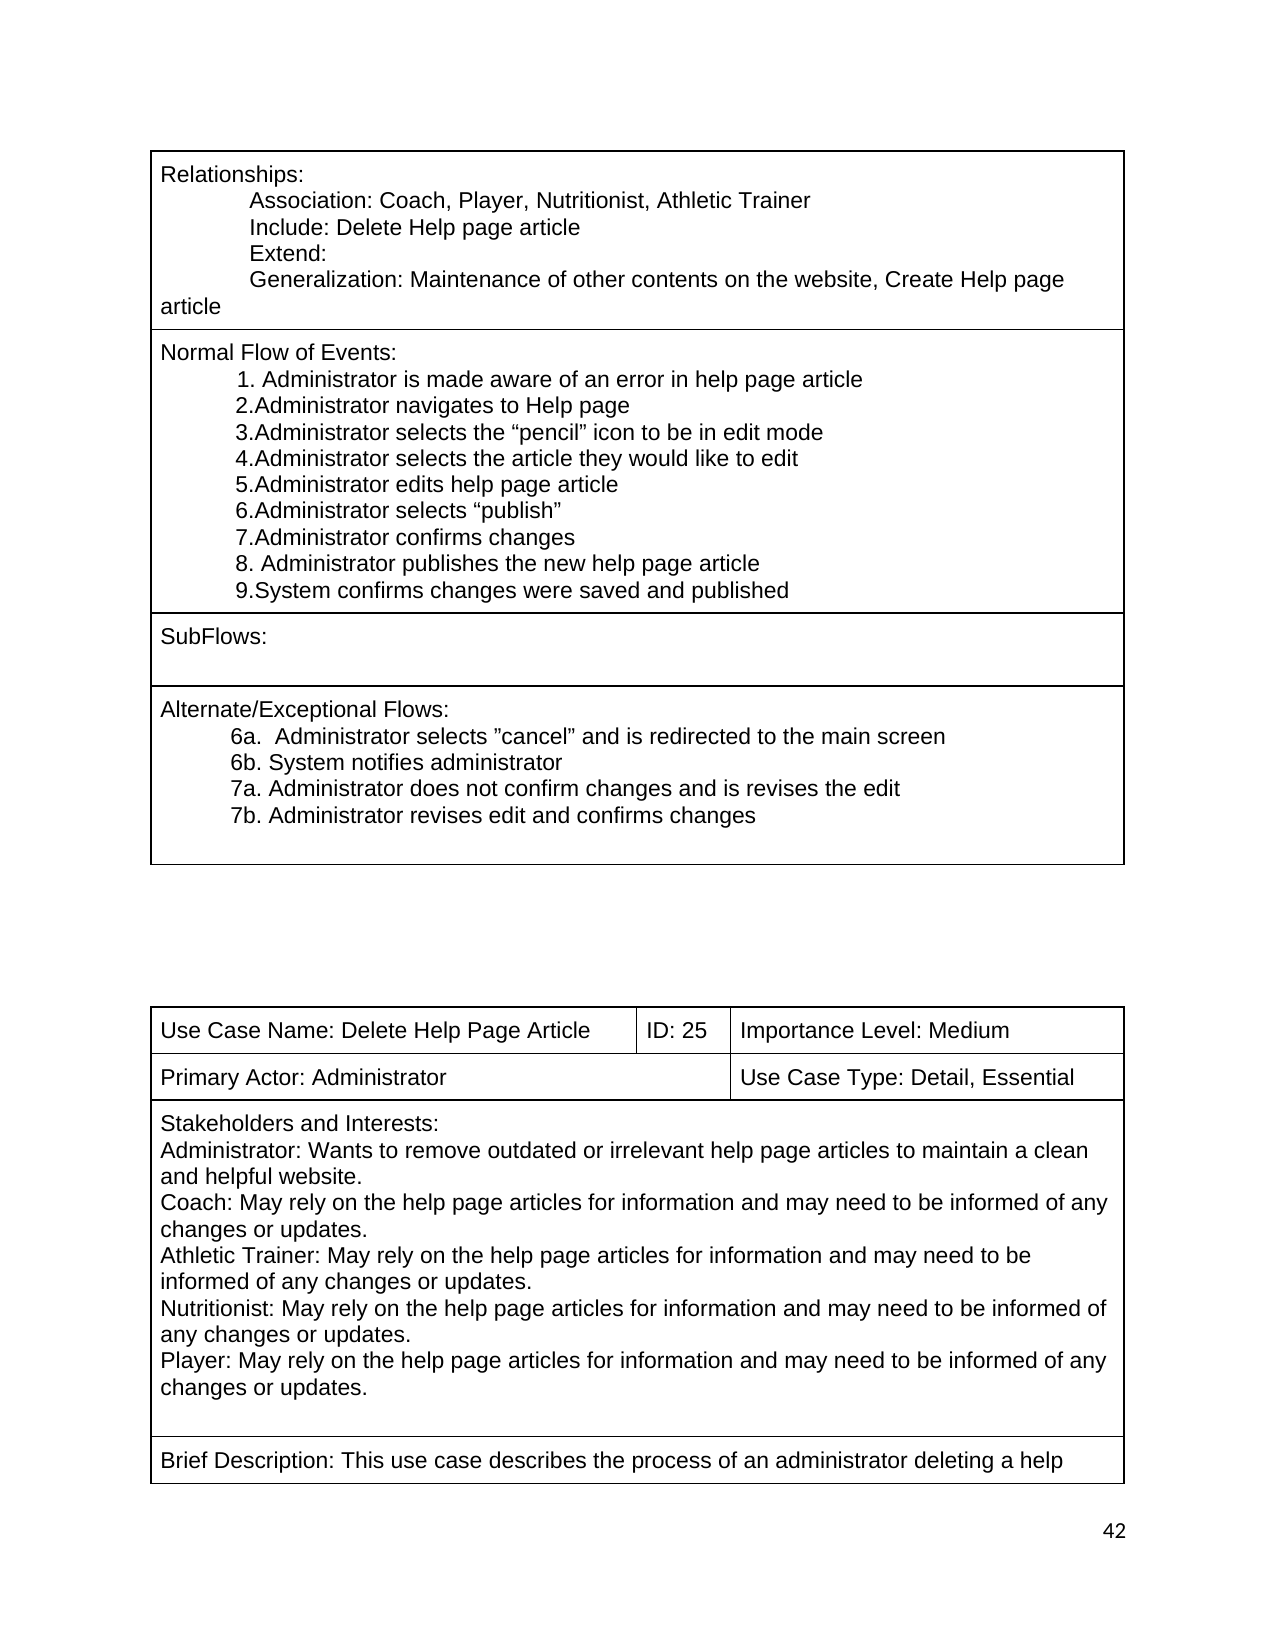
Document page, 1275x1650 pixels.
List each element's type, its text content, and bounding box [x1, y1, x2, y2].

table_cell Primary Actor: Administrator [152, 1054, 730, 1099]
table_cell SubFlows: [152, 614, 1123, 685]
table_cell Relationships: Association: Coach, Player, Nutritionist, Athletic Trainer Include: Delete Help page article Extend: Generalization: Maintenance of other contents on the website, Create Help page article [152, 152, 1123, 328]
table_header Use Case Name: Delete Help Page Article [152, 1008, 636, 1053]
table_cell Use Case Type: Detail, Essential [731, 1054, 1123, 1099]
table_header ID: 25 [637, 1008, 730, 1053]
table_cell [152, 1437, 1123, 1482]
table_cell Alternate/Exceptional Flows: 6a. Administrator selects ”cancel” and is redirected to the main screen 6b. System notifies administrator 7a. Administrator does not confirm changes and is revises the edit 7b. Administrator revises edit and confirms changes [152, 687, 1123, 864]
table_header Importance Level: Medium [731, 1008, 1123, 1053]
table_cell Stakeholders and Interests: Administrator: Wants to remove outdated or irrelevant help page articles to maintain a clean and helpful website. Coach: May rely on the help page articles for information and may need to be informed of any changes or updates. Athletic Trainer: May rely on the help page articles for information and may need to be informed of any changes or updates. Nutritionist: May rely on the help page articles for information and may need to be informed of any changes or updates. Player: May rely on the help page articles for information and may need to be informed of any changes or updates. [152, 1101, 1123, 1436]
table_cell Normal Flow of Events: 1. Administrator is made aware of an error in help page article 2.Administrator navigates to Help page 3.Administrator selects the “pencil” icon to be in edit mode 4.Administrator selects the article they would like to edit 5.Administrator edits help page article 6.Administrator selects “publish” 7.Administrator confirms changes 8. Administrator publishes the new help page article 9.System confirms changes were saved and published [152, 330, 1123, 612]
